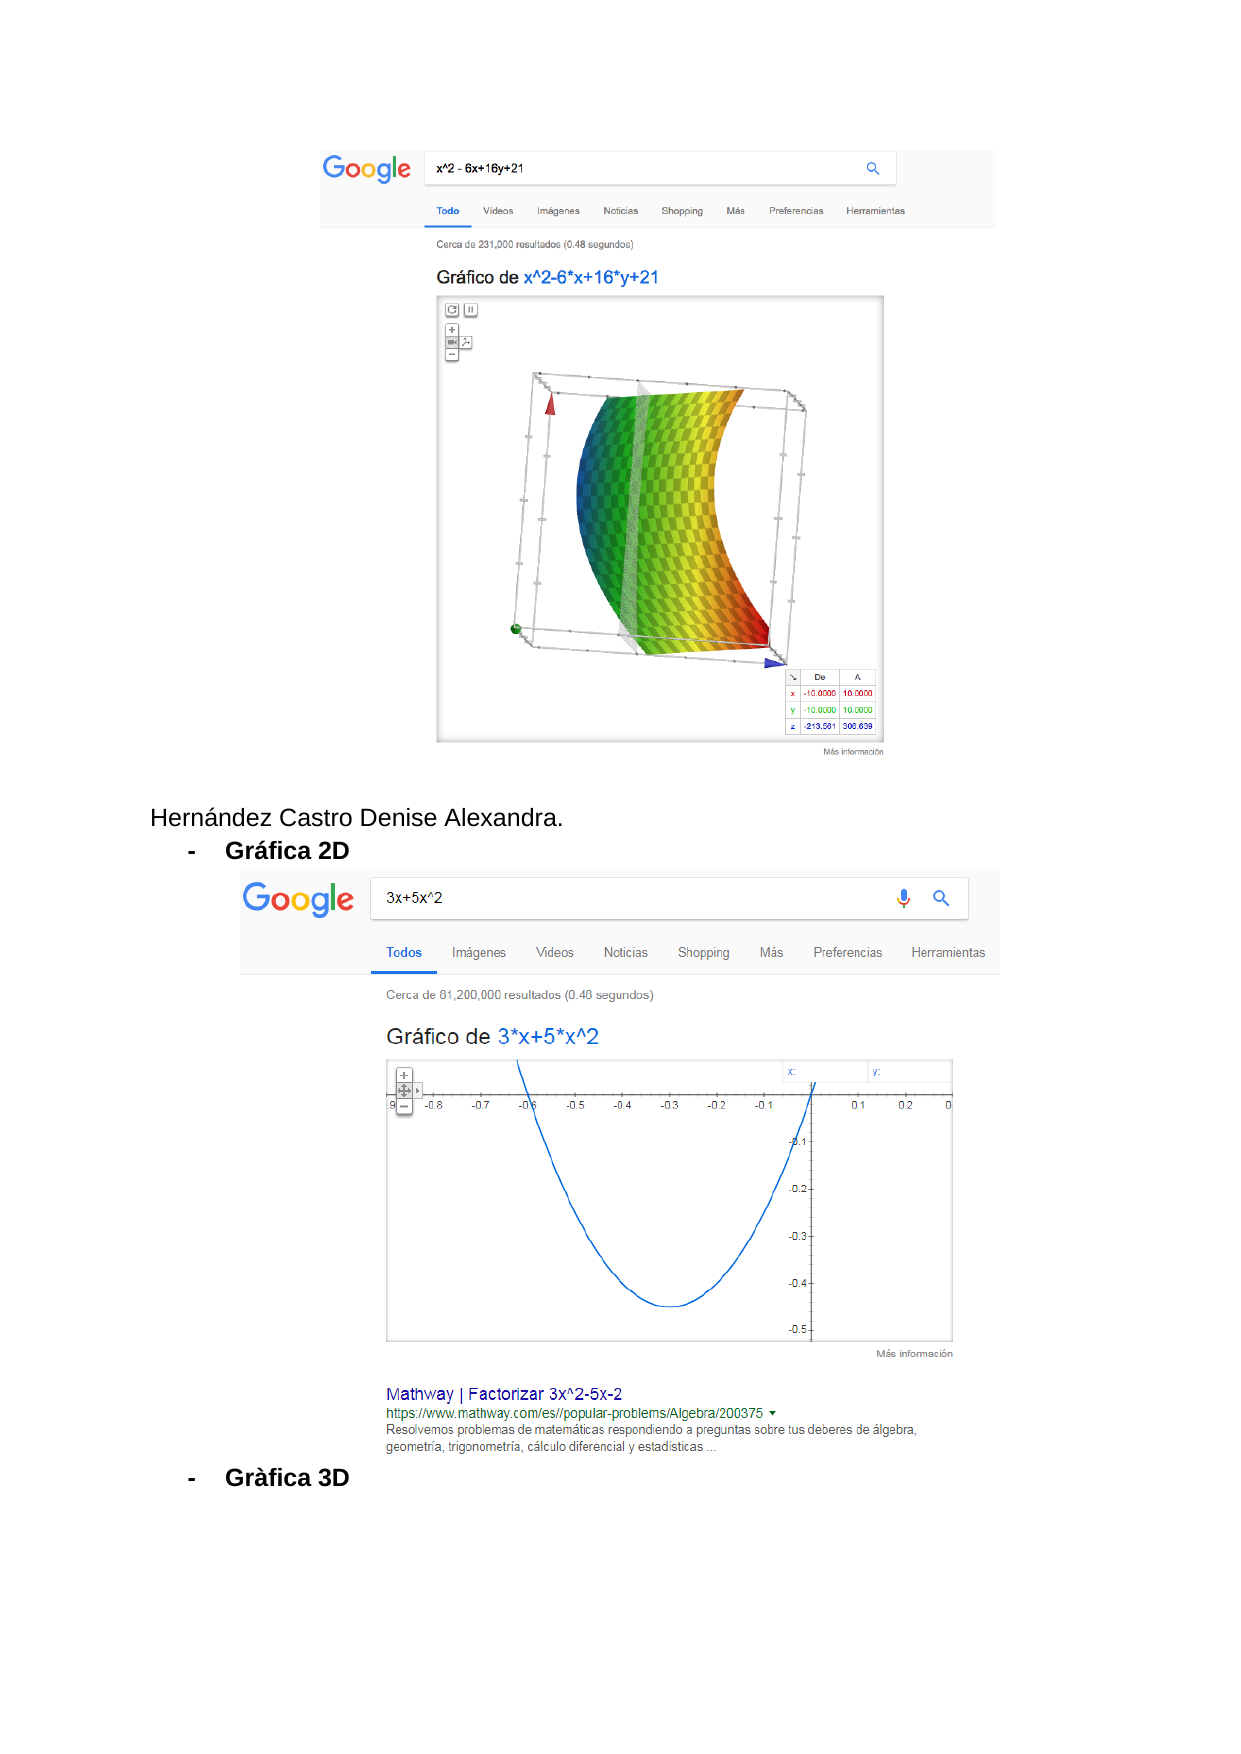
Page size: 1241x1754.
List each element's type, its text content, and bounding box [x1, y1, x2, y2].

text Hernández Castro Denise Alexandra. [150, 803, 1090, 831]
list Gràfica 3D [187, 1463, 1090, 1492]
picture [319, 150, 996, 766]
list Gráfica 2D [187, 836, 1090, 864]
picture [240, 868, 1001, 1460]
